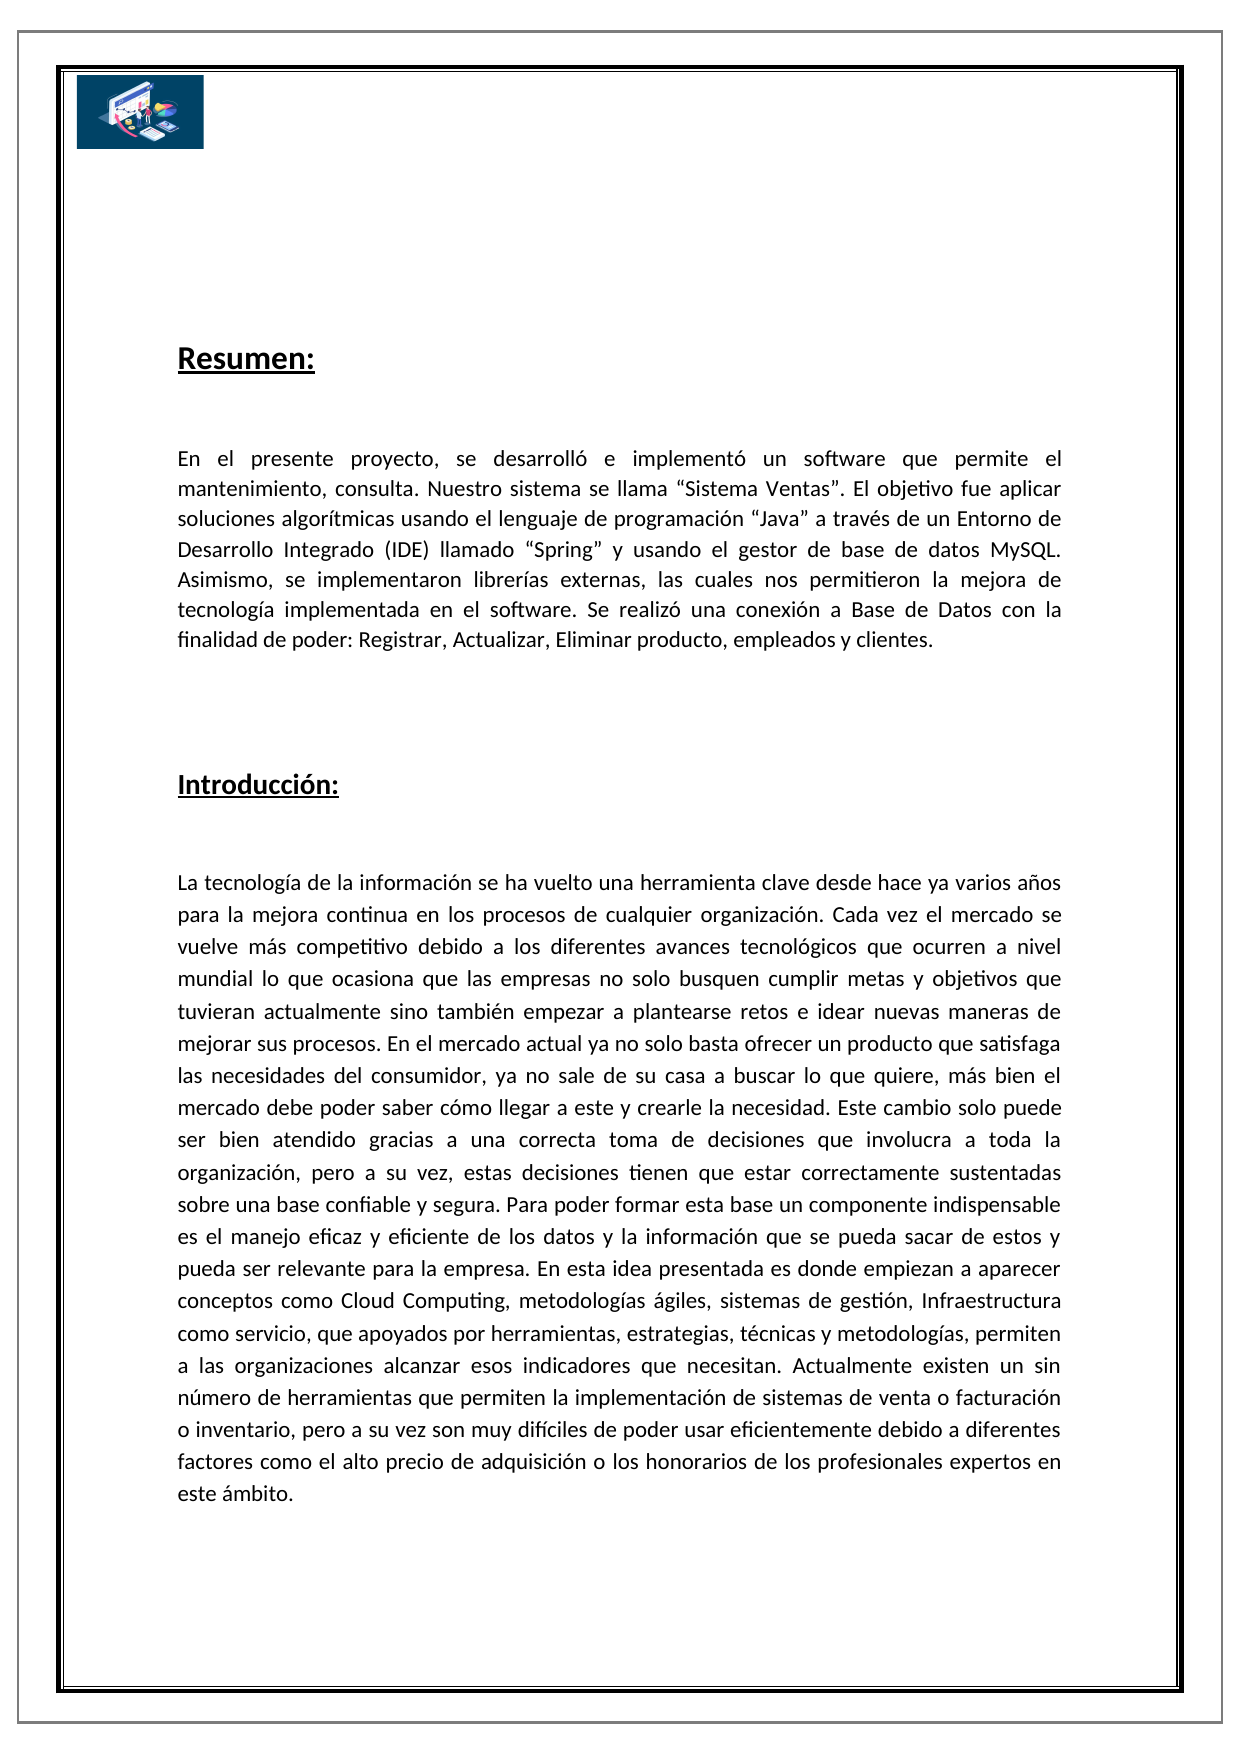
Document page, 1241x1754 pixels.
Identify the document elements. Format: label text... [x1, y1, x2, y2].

text En el presente proyecto, se desarrolló e implementó un software que permite el mantenimiento, consulta. Nuestro sistema se llama “Sistema Ventas”. El objetivo fue aplicar soluciones algorítmicas usando el lenguaje de programación “Java” a través de un Entorno de Desarrollo Integrado (IDE) llamado “Spring” y usando el gestor de base de datos MySQL. Asimismo, se implementaron librerías externas, las cuales nos permitieron la mejora de tecnología implementada en el software. Se realizó una conexión a Base de Datos con la finalidad de poder: Registrar, Actualizar, Eliminar producto, empleados y clientes. [177, 444, 1063, 653]
text Resumen: [177, 337, 1063, 377]
picture [99, 82, 165, 141]
picture [157, 120, 179, 132]
text Introducción: [177, 766, 1063, 802]
picture [153, 101, 176, 117]
text La tecnología de la información se ha vuelto una herramienta clave desde hace ya varios años para la mejora continua en los procesos de cualquier organización. Cada vez el mercado se vuelve más competitivo debido a los diferentes avances tecnológicos que ocurren a nivel mundial lo que ocasiona que las empresas no solo busquen cumplir metas y objetivos que tuvieran actualmente sino también empezar a plantearse retos e idear nuevas maneras de mejorar sus procesos. En el mercado actual ya no solo basta ofrecer un producto que satisfaga las necesidades del consumidor, ya no sale de su casa a buscar lo que quiere, más bien el mercado debe poder saber cómo llegar a este y crearle la necesidad. Este cambio solo puede ser bien atendido gracias a una correcta toma de decisiones que involucra a toda la organización, pero a su vez, estas decisiones tienen que estar correctamente sustentadas sobre una base confiable y segura. Para poder formar esta base un componente indispensable es el manejo eficaz y eficiente de los datos y la información que se pueda sacar de estos y pueda ser relevante para la empresa. En esta idea presentada es donde empiezan a aparecer conceptos como Cloud Computing, metodologías ágiles, sistemas de gestión, Infraestructura como servicio, que apoyados por herramientas, estrategias, técnicas y metodologías, permiten a las organizaciones alcanzar esos indicadores que necesitan. Actualmente existen un sin número de herramientas que permiten la implementación de sistemas de venta o facturación o inventario, pero a su vez son muy difíciles de poder usar eficientemente debido a diferentes factores como el alto precio de adquisición o los honorarios de los profesionales expertos en este ámbito. [177, 868, 1063, 1508]
